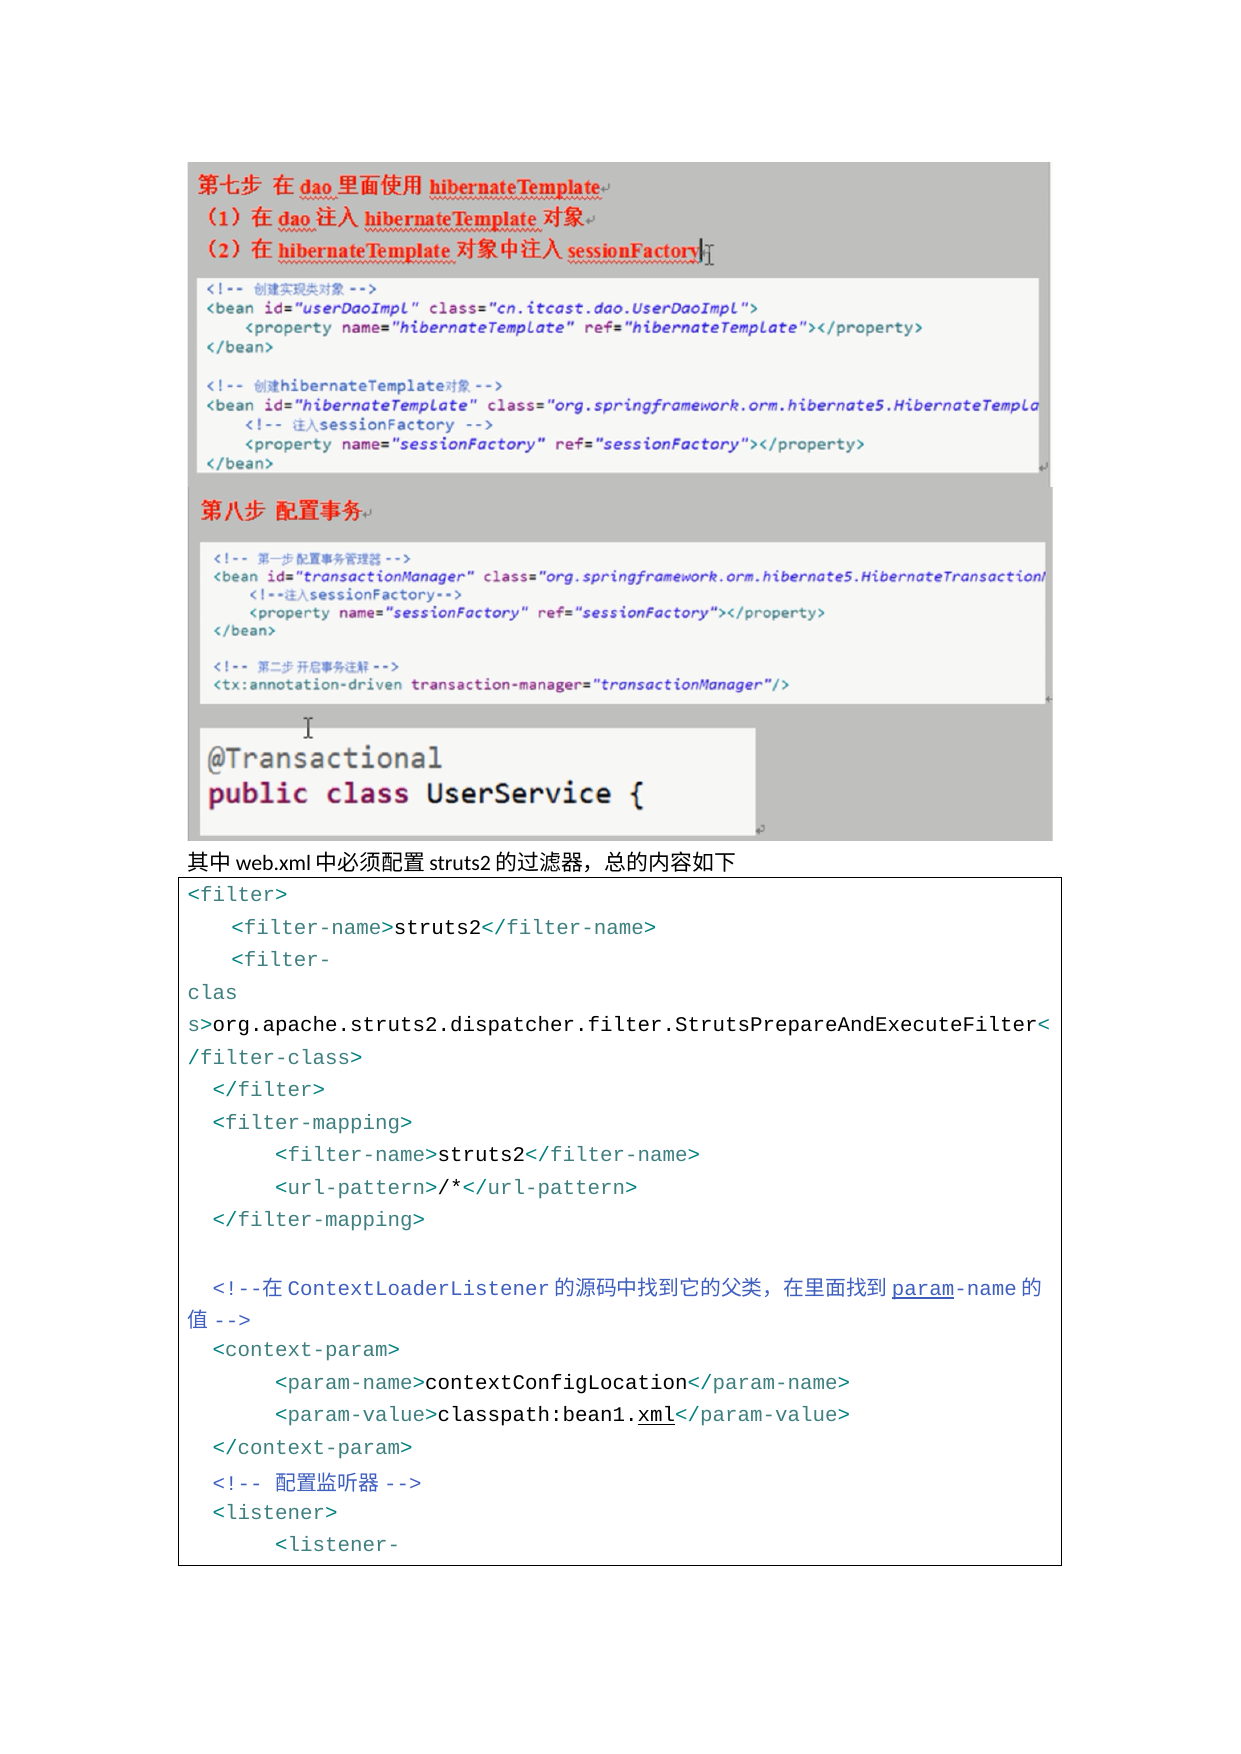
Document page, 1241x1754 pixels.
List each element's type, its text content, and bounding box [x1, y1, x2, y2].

text </filter> [187, 1075, 1053, 1108]
text </filter-mapping> [187, 1205, 1053, 1238]
text <context-param> [187, 1335, 1053, 1368]
text </context-param> [187, 1433, 1053, 1465]
text <url-pattern>/*</url-pattern> [187, 1173, 1053, 1205]
text <filter-class>org.apache.struts2.dispatcher.filter.StrutsPrepareAndExecuteFilter</filter-class> [187, 945, 1053, 1075]
text <!-- 配置监听器 --> [187, 1465, 1053, 1498]
text <filter-name>struts2</filter-name> [187, 1140, 1053, 1173]
text <filter-mapping> [187, 1108, 1053, 1140]
text <filter> [179, 878, 1061, 913]
text <!--在ContextLoaderListener的源码中找到它的父类，在里面找到param-name的值 --> [187, 1270, 1053, 1335]
picture [187, 162, 1053, 841]
text 其中web.xml中必须配置struts2的过滤器，总的内容如下 [187, 844, 1053, 877]
text <filter-name>struts2</filter-name> [187, 913, 1053, 945]
text <listener> [187, 1498, 1053, 1527]
text <param-name>contextConfigLocation</param-name> [187, 1368, 1053, 1400]
text <param-value>classpath:bean1.xml</param-value> [187, 1400, 1053, 1433]
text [179, 1527, 1061, 1565]
